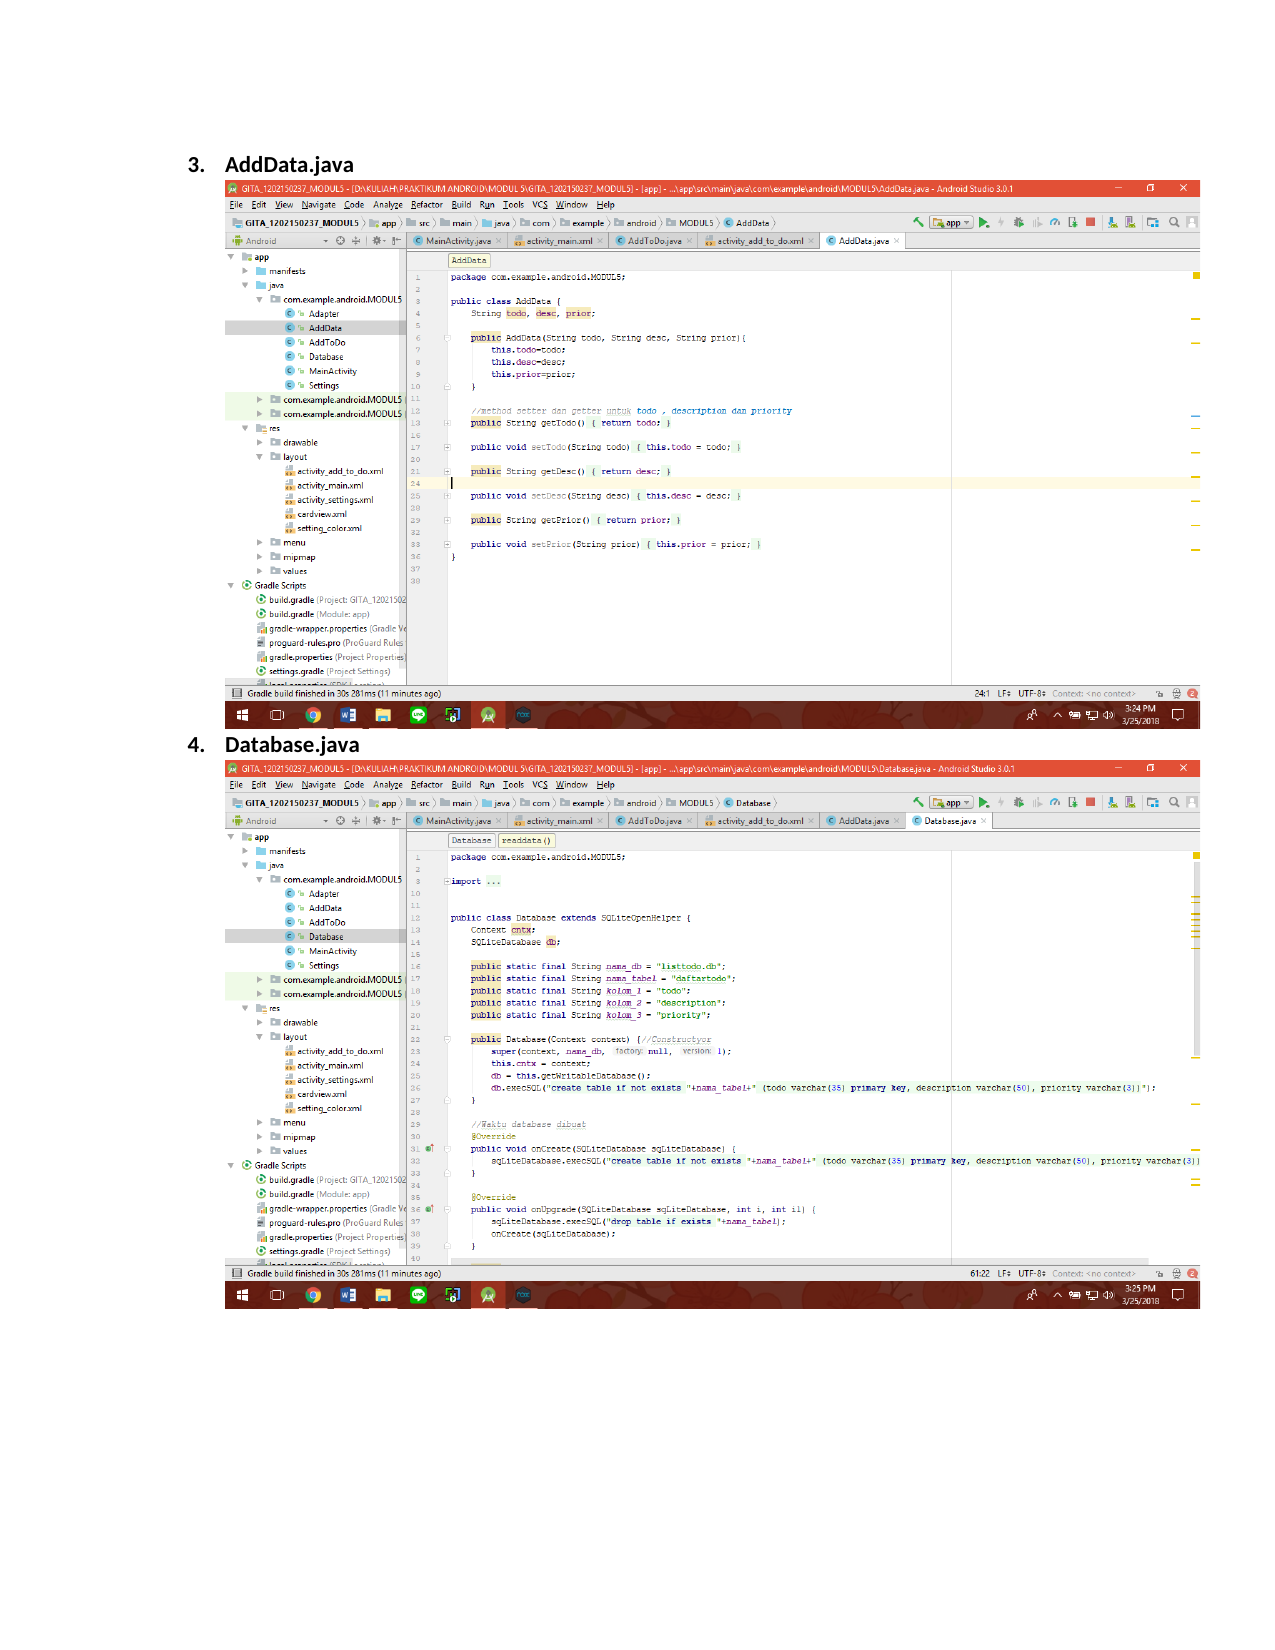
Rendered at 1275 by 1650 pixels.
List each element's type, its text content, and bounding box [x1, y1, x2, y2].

list Database.java [187, 731, 1125, 758]
picture [225, 180, 1200, 729]
list AddData.java [187, 150, 1125, 178]
picture [225, 760, 1200, 1309]
